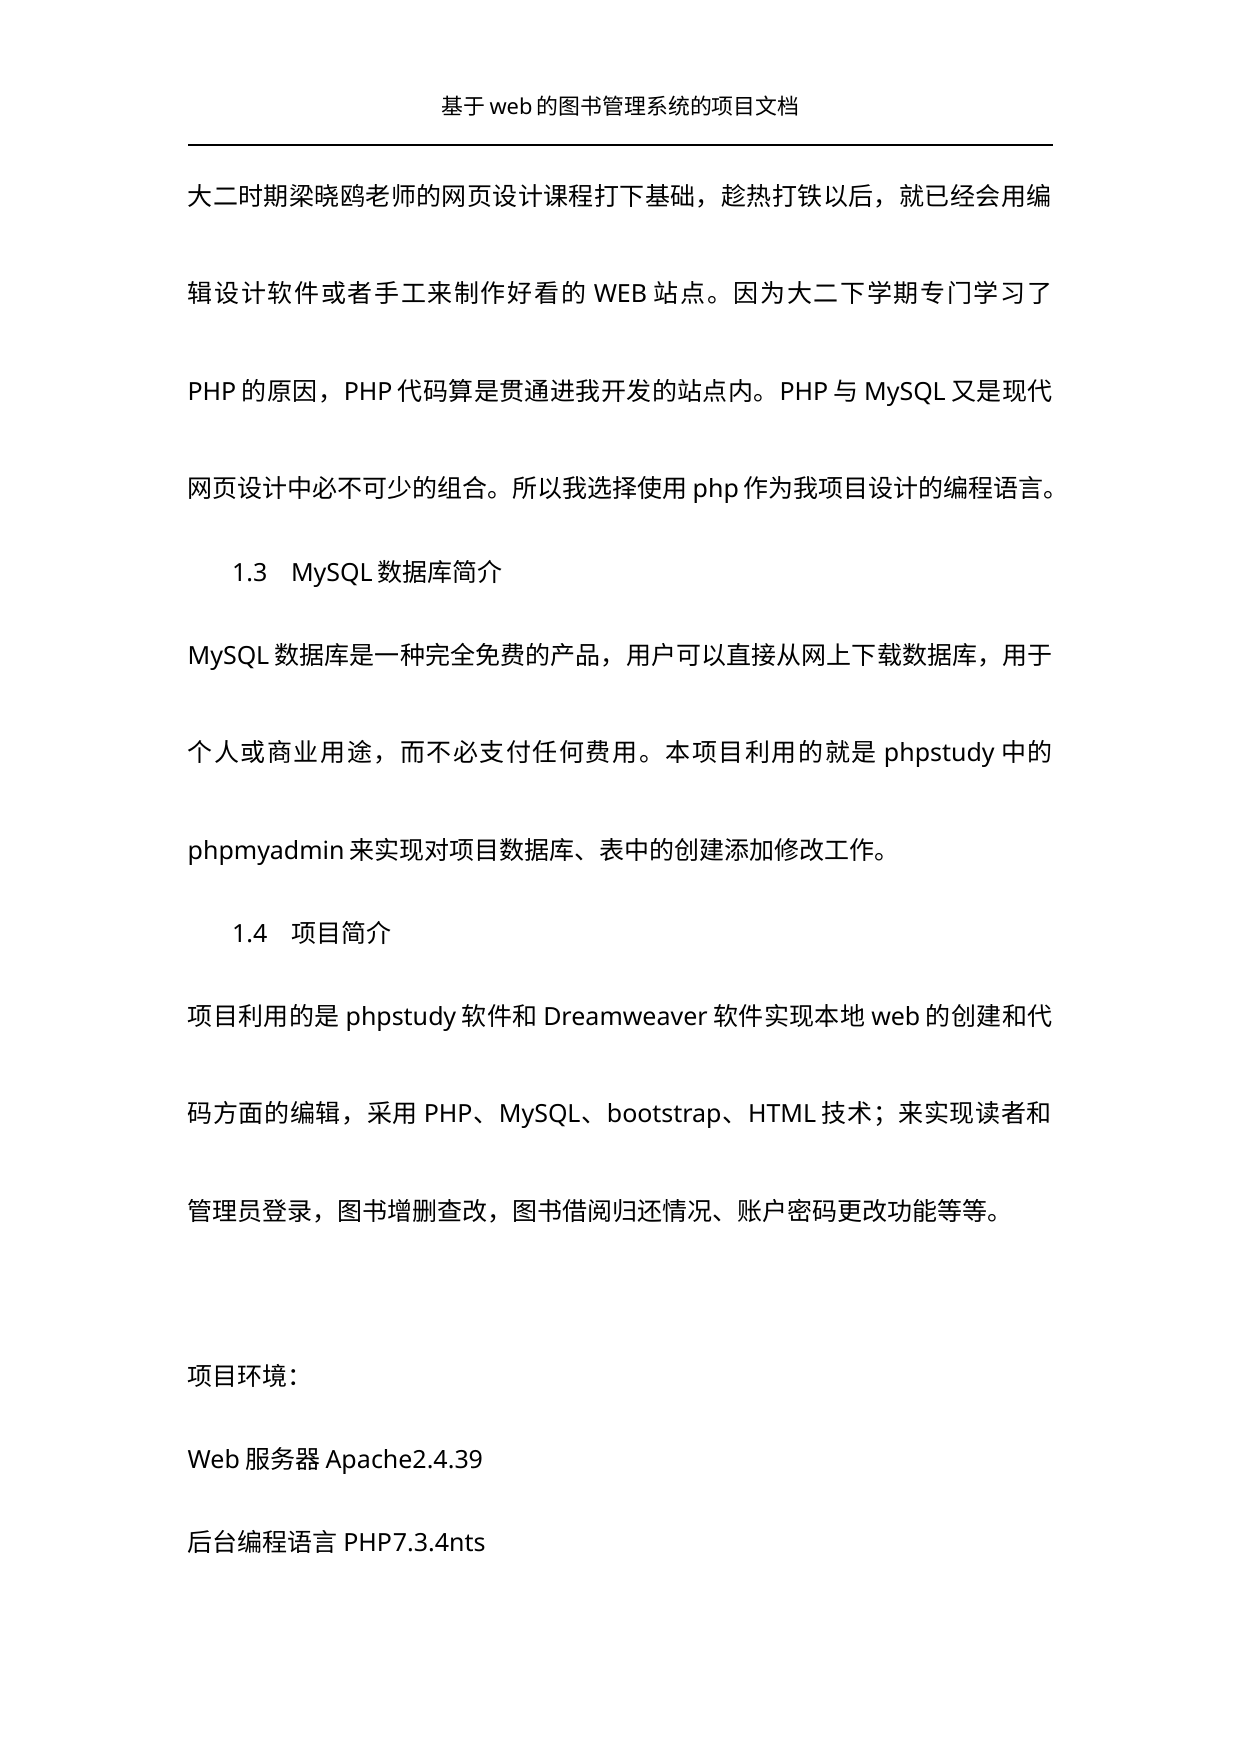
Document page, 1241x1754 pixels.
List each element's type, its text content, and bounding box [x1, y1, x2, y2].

text Web服务器 Apache2.4.39 [187, 1425, 1053, 1490]
text MySQL数据库是一种完全免费的产品，用户可以直接从网上下载数据库，用于个人或商业用途，而不必支付任何费用。本项目利用的就是phpstudy中的phpmyadmin来实现对项目数据库、表中的创建添加修改工作。 [187, 621, 1053, 881]
list MySQL数据库简介 [232, 538, 1053, 603]
text 项目环境： [187, 1342, 1053, 1407]
text 大二时期梁晓鸥老师的网页设计课程打下基础，趁热打铁以后，就已经会用编辑设计软件或者手工来制作好看的WEB站点。因为大二下学期专门学习了PHP的原因，PHP代码算是贯通进我开发的站点内。PHP与MySQL又是现代网页设计中必不可少的组合。所以我选择使用php作为我项目设计的编程语言。 [187, 162, 1053, 519]
list 项目简介 [232, 899, 1053, 964]
text 后台编程语言 PHP 7.3.4nts [187, 1508, 1053, 1573]
text 项目利用的是phpstudy软件和Dreamweaver软件实现本地web的创建和代码方面的编辑，采用PHP、MySQL、bootstrap、HTML技术；来实现读者和管理员登录，图书增删查改，图书借阅归还情况、账户密码更改功能等等。 [187, 982, 1053, 1242]
